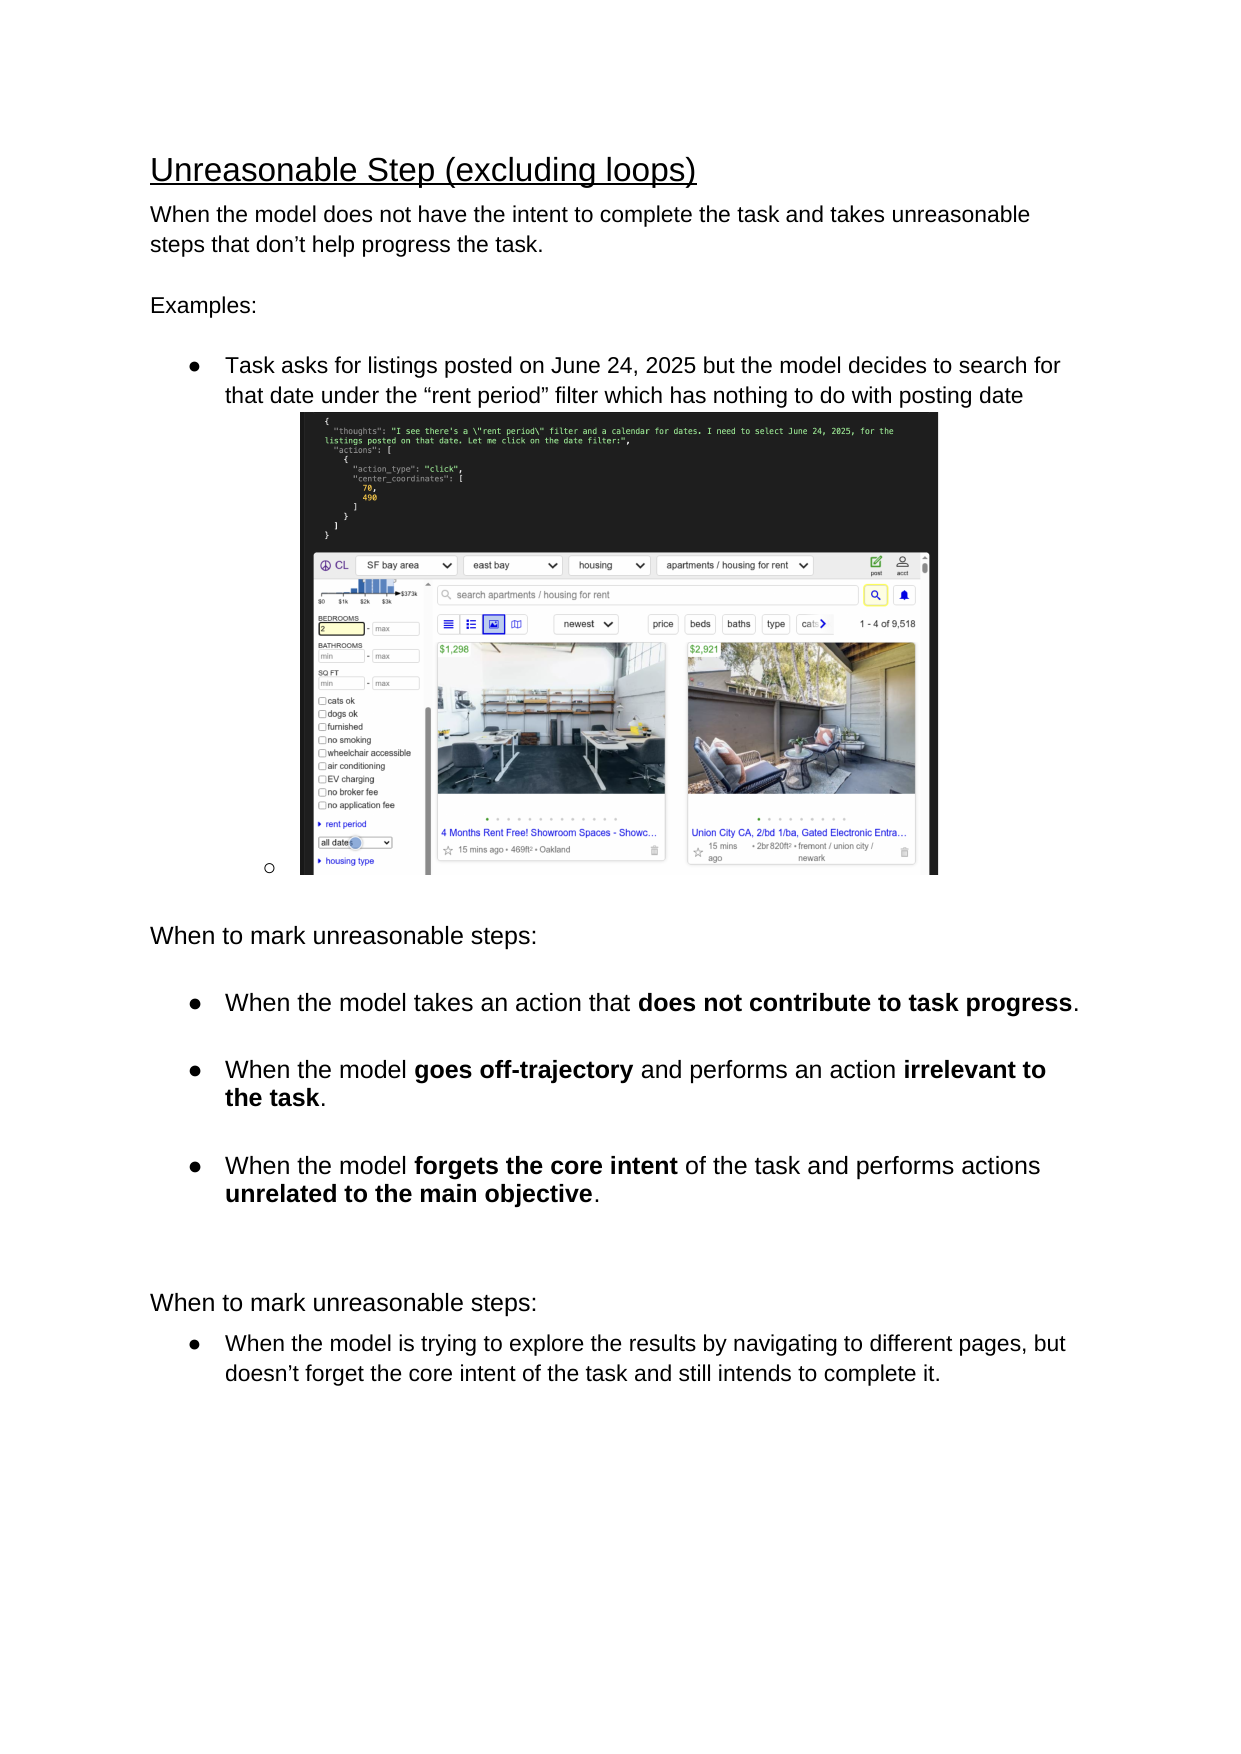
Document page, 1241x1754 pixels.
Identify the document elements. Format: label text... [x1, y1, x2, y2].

text When the model does not have the intent to complete the task and takes unreasonable steps that don’t help progress the task. [150, 201, 1090, 257]
text Examples: [150, 292, 1090, 318]
subtitle Unreasonable Step (excluding loops) [150, 150, 1090, 188]
subtitle When the model forgets the core intent of the task and performs actions unrelated to the main objective. [187, 1151, 1090, 1208]
list Task asks for listings posted on June 24, 2025 but the model decides to search for that date under the “rent period” filter which has nothing to do with posting date [187, 352, 1090, 408]
subtitle When to mark unreasonable steps: [150, 921, 1090, 950]
list When the model is trying to explore the results by navigating to different pages, but doesn’t forget the core intent of the task and still intends to complete it. [187, 1329, 1090, 1386]
subtitle When the model goes off-trajectory and performs an action irrelevant to the task. [187, 1055, 1090, 1151]
subtitle When to mark unreasonable steps: [150, 1288, 1090, 1317]
picture [300, 412, 939, 875]
subtitle When the model takes an action that does not contribute to task progress. [187, 987, 1090, 1055]
